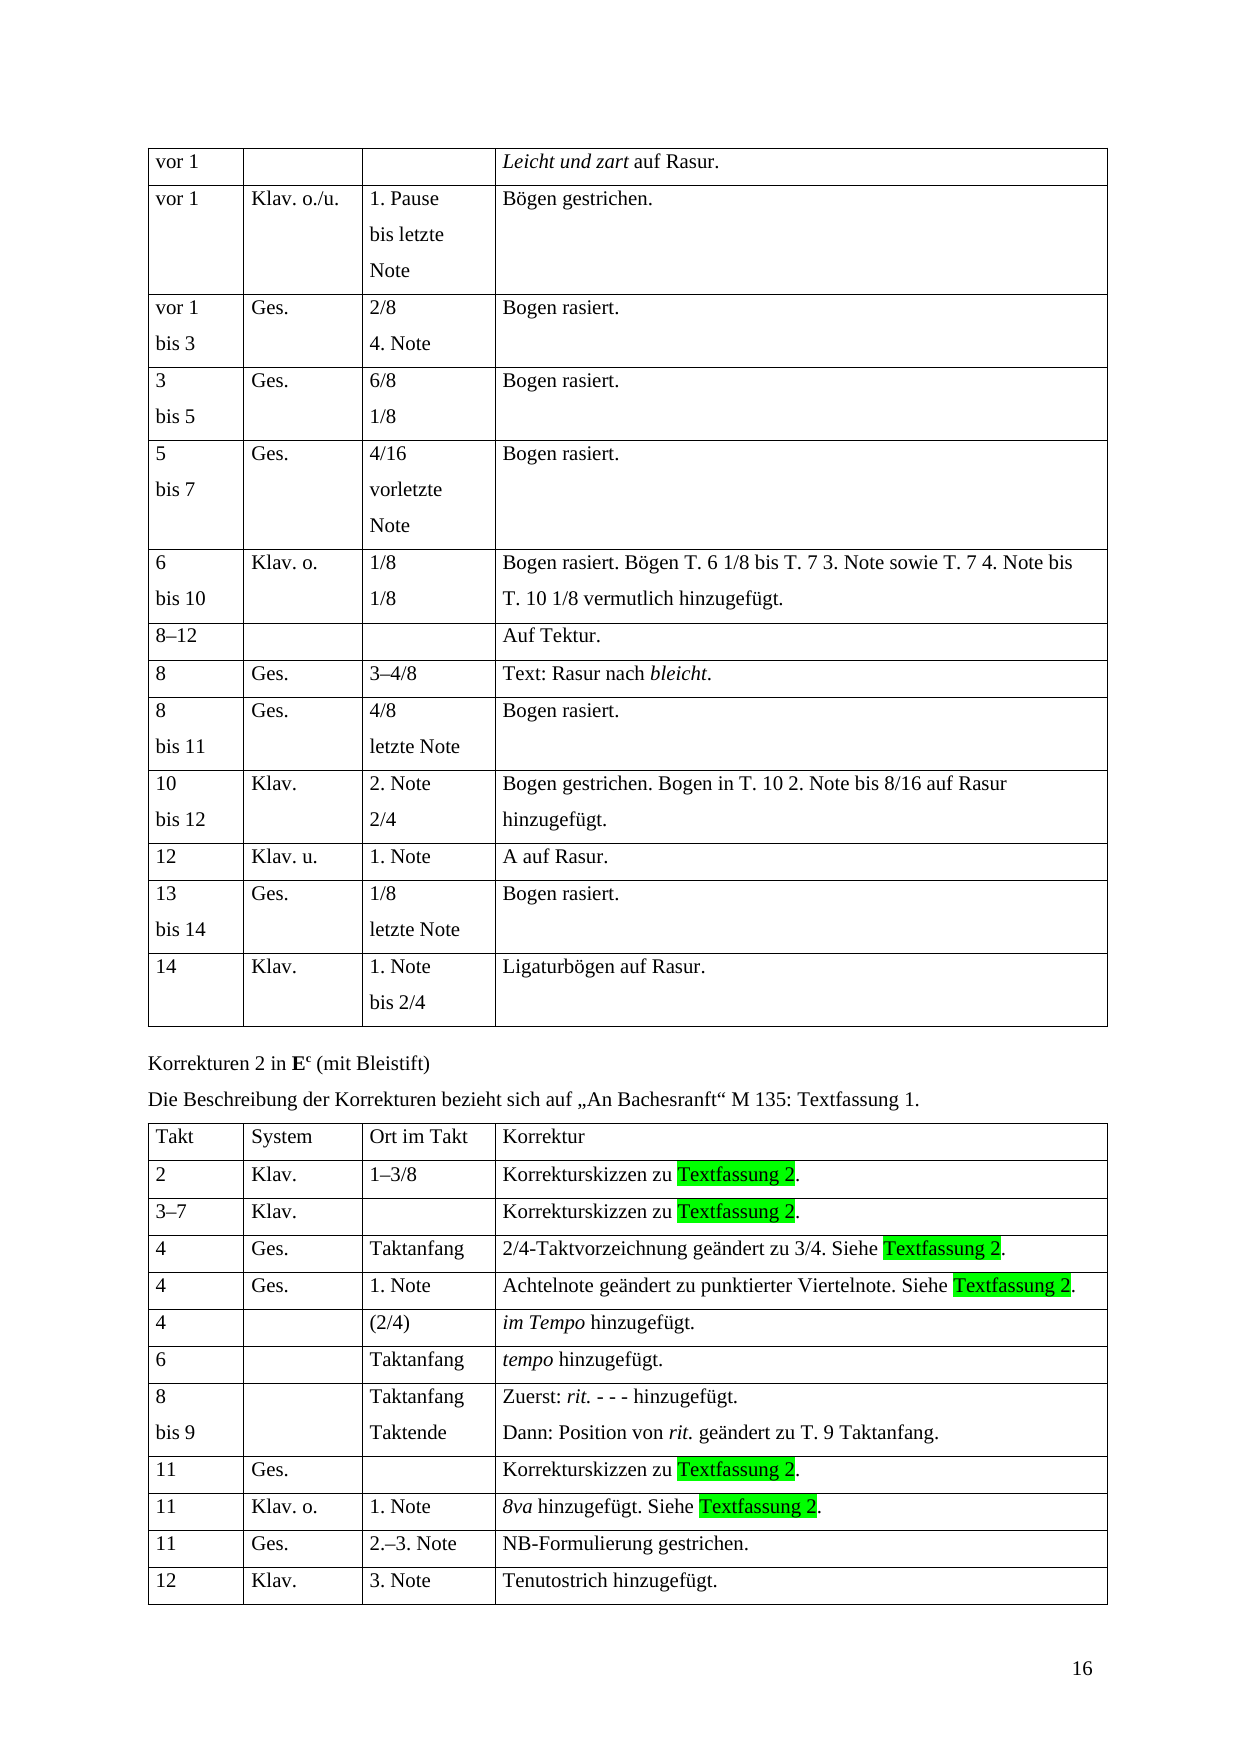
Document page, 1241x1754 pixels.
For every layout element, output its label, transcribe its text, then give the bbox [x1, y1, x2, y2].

table_cell Ligaturbögen auf Rasur. [496, 954, 1107, 1026]
table_cell Bögen gestrichen. [496, 186, 1107, 294]
table_cell 1. Note [363, 1273, 495, 1309]
table_cell Tenutostrich hinzugefügt. [496, 1568, 1107, 1604]
table_cell 8 bis 9 [149, 1384, 243, 1456]
table_cell 10 bis 12 [149, 771, 243, 843]
table_cell vor 1 [149, 149, 243, 185]
table_cell Korrekturskizzen zu Textfassung 2. [496, 1161, 1107, 1197]
table_cell 11 [149, 1494, 243, 1530]
text Korrekturen 2 in Ec (mit Bleistift) [148, 1051, 1093, 1075]
table_cell 3 bis 5 [149, 368, 243, 440]
table_cell Bogen rasiert. [496, 881, 1107, 953]
table_cell Klav. [244, 1161, 362, 1197]
table_cell 2. Note 2/4 [363, 771, 495, 843]
table_cell 12 [149, 1568, 243, 1604]
table_cell Klav. o. [244, 1494, 362, 1530]
table_cell 1–3/8 [363, 1161, 495, 1197]
table_cell Ges. [244, 368, 362, 440]
table_cell 2/4-Taktvorzeichnung geändert zu 3/4. Siehe Textfassung 2. [496, 1236, 1107, 1272]
table_cell Ges. [244, 661, 362, 697]
table_cell 14 [149, 954, 243, 1026]
table_cell 2/8 4. Note [363, 295, 495, 367]
table_cell 8–12 [149, 624, 243, 659]
table_cell Korrekturskizzen zu Textfassung 2. [496, 1199, 1107, 1234]
table_cell 4/16 vorletzte Note [363, 441, 495, 549]
table_cell 12 [149, 844, 243, 880]
table_cell 11 [149, 1457, 243, 1493]
table_cell [363, 149, 495, 185]
table_cell Korrekturskizzen zu Textfassung 2. [496, 1457, 1107, 1493]
table_cell (2/4) [363, 1310, 495, 1346]
table_header Takt [149, 1124, 243, 1160]
table_cell Taktanfang Taktende [363, 1384, 495, 1456]
table_cell 4/8 letzte Note [363, 698, 495, 770]
table_cell 6 bis 10 [149, 550, 243, 622]
table_cell Ges. [244, 1531, 362, 1567]
table_cell Klav. o./u. [244, 186, 362, 294]
table_cell 1/8 1/8 [363, 550, 495, 622]
table_header Ort im Takt [363, 1124, 495, 1160]
table_cell Klav. o. [244, 550, 362, 622]
table_cell [244, 1310, 362, 1346]
table_cell 2.–3. Note [363, 1531, 495, 1567]
table_header System [244, 1124, 362, 1160]
table_cell [244, 624, 362, 659]
table_cell Bogen gestrichen. Bogen in T. 10 2. Note bis 8/16 auf Rasur hinzugefügt. [496, 771, 1107, 843]
table_cell 4 [149, 1310, 243, 1346]
table_cell 13 bis 14 [149, 881, 243, 953]
table_cell Achtelnote geändert zu punktierter Viertelnote. Siehe Textfassung 2. [496, 1273, 1107, 1309]
table_cell 1/8 letzte Note [363, 881, 495, 953]
table_cell [244, 149, 362, 185]
table_cell Ges. [244, 441, 362, 549]
table_cell 6 [149, 1347, 243, 1383]
table_cell [363, 624, 495, 659]
table_cell 3–4/8 [363, 661, 495, 697]
table_cell A auf Rasur. [496, 844, 1107, 880]
table_cell 2 [149, 1161, 243, 1197]
table_cell Bogen rasiert. Bögen T. 6 1/8 bis T. 7 3. Note sowie T. 7 4. Note bis T. 10 1/8 vermutlich hinzugefügt. [496, 550, 1107, 622]
table_cell Bogen rasiert. [496, 368, 1107, 440]
table_cell 5 bis 7 [149, 441, 243, 549]
table_cell Ges. [244, 1273, 362, 1309]
table_cell Ges. [244, 1457, 362, 1493]
table_cell 8 bis 11 [149, 698, 243, 770]
table_cell NB-Formulierung gestrichen. [496, 1531, 1107, 1567]
table_cell Taktanfang [363, 1347, 495, 1383]
table_cell 8va hinzugefügt. Siehe Textfassung 2. [496, 1494, 1107, 1530]
table_cell Leicht und zart auf Rasur. [496, 149, 1107, 185]
table_cell Bogen rasiert. [496, 698, 1107, 770]
table_cell Ges. [244, 881, 362, 953]
text Die Beschreibung der Korrekturen bezieht sich auf „An Bachesranft“ M 135: Textfassung 1. [148, 1087, 1093, 1111]
table_cell [244, 1347, 362, 1383]
table_cell Bogen rasiert. [496, 295, 1107, 367]
table_cell 1. Note bis 2/4 [363, 954, 495, 1026]
table_cell 8 [149, 661, 243, 697]
table_cell Ges. [244, 295, 362, 367]
table_header Korrektur [496, 1124, 1107, 1160]
table_cell 6/8 1/8 [363, 368, 495, 440]
table_cell Ges. [244, 1236, 362, 1272]
table_cell Klav. [244, 771, 362, 843]
table_cell [244, 1384, 362, 1456]
table_cell Bogen rasiert. [496, 441, 1107, 549]
table_cell 4 [149, 1236, 243, 1272]
table_cell 1. Note [363, 1494, 495, 1530]
table_cell [363, 1199, 495, 1234]
table_cell vor 1 [149, 186, 243, 294]
table_cell 1. Pause bis letzte Note [363, 186, 495, 294]
table_cell Klav. [244, 1568, 362, 1604]
table_cell Text: Rasur nach bleicht. [496, 661, 1107, 697]
table_cell Klav. u. [244, 844, 362, 880]
table_cell 3. Note [363, 1568, 495, 1604]
table_cell Ges. [244, 698, 362, 770]
table_cell 11 [149, 1531, 243, 1567]
table_cell Klav. [244, 1199, 362, 1234]
table_cell 4 [149, 1273, 243, 1309]
table_cell 3–7 [149, 1199, 243, 1234]
table_cell Klav. [244, 954, 362, 1026]
table_cell vor 1 bis 3 [149, 295, 243, 367]
table_cell im Tempo hinzugefügt. [496, 1310, 1107, 1346]
table_cell [363, 1457, 495, 1493]
table_cell tempo hinzugefügt. [496, 1347, 1107, 1383]
table_cell Taktanfang [363, 1236, 495, 1272]
table_cell Zuerst: rit. - - - hinzugefügt. Dann: Position von rit. geändert zu T. 9 Taktanfang. [496, 1384, 1107, 1456]
table_cell 1. Note [363, 844, 495, 880]
table_cell Auf Tektur. [496, 624, 1107, 659]
